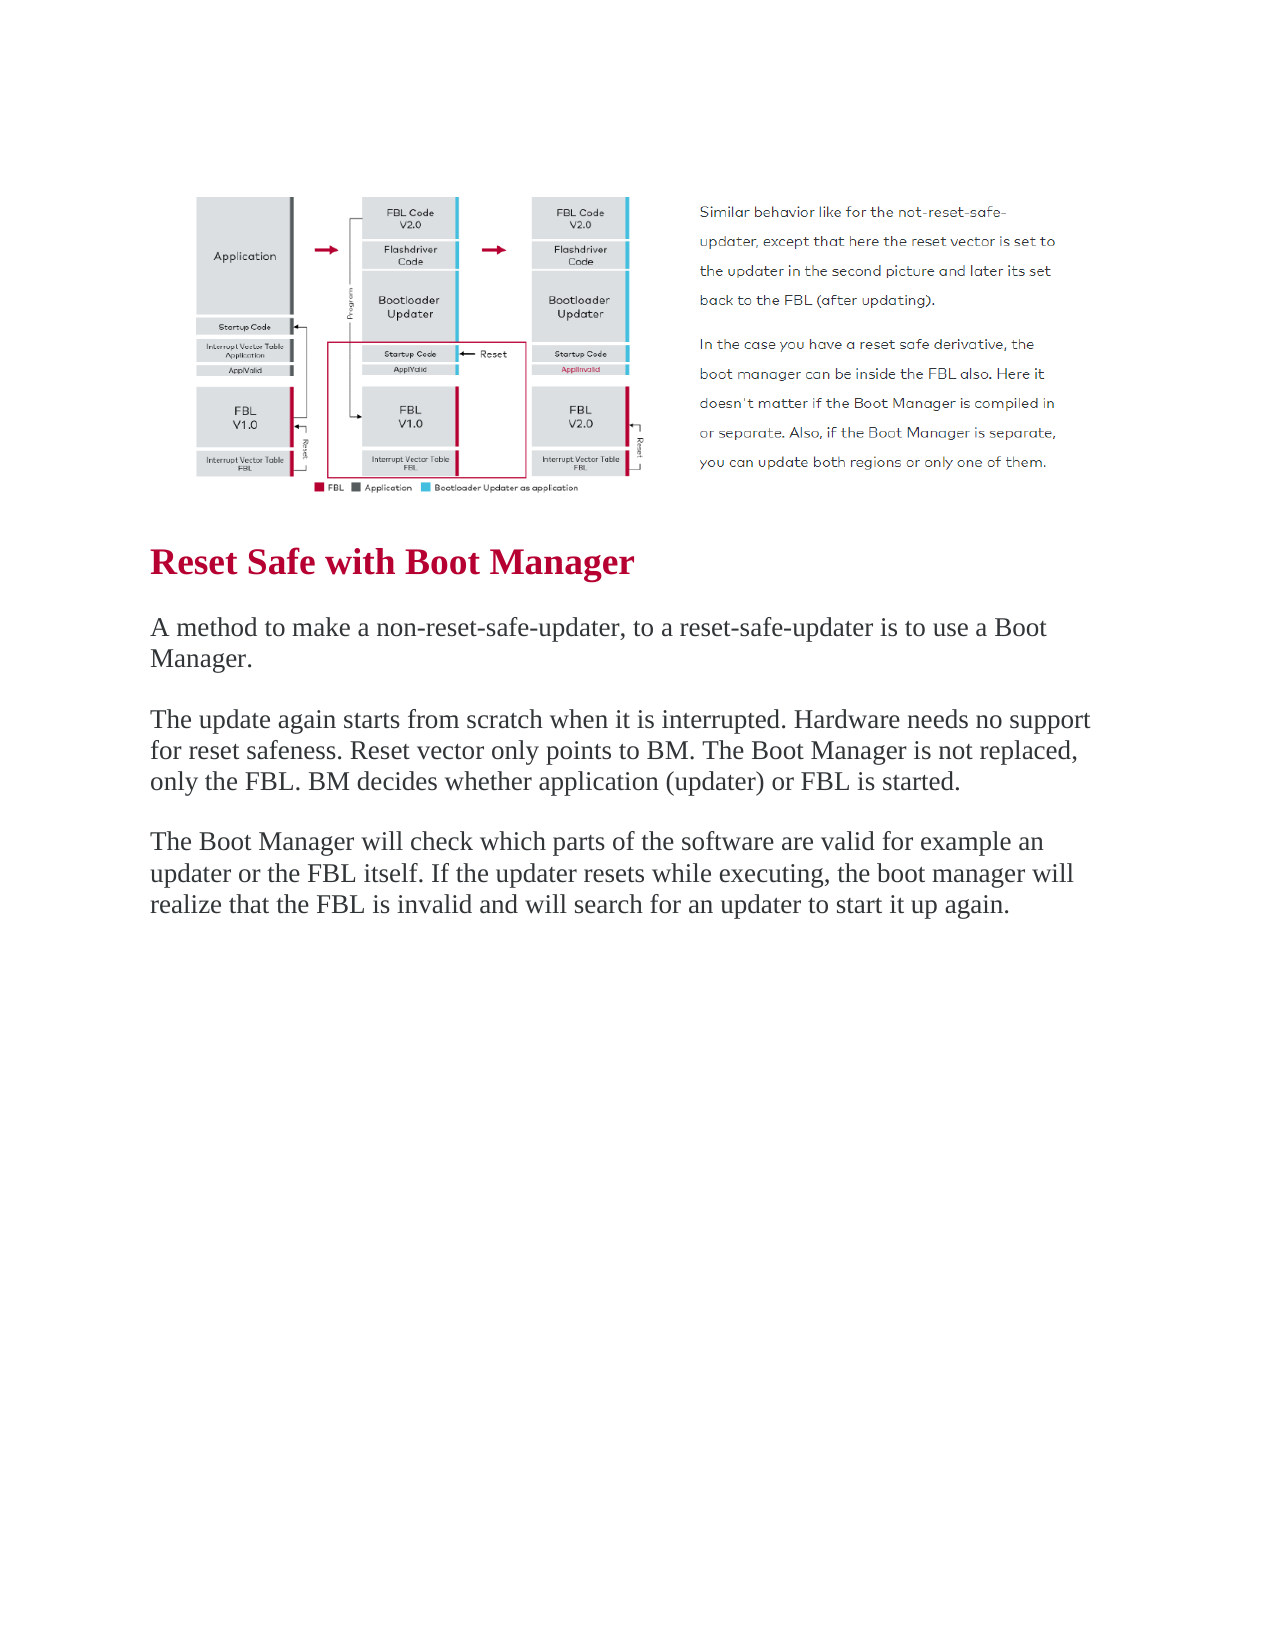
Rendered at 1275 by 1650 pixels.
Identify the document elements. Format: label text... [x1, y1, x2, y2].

text The Boot Manager will check which parts of the software are valid for example an updater or the FBL itself. If the updater resets while executing, the boot manager will realize that the FBL is invalid and will search for an updater to start it up again. [150, 826, 1125, 919]
text Reset Safe with Boot Manager [150, 539, 1125, 582]
text A method to make a non-reset-safe-updater, to a reset-safe-updater is to use a Boot Manager. [150, 611, 1125, 674]
picture [150, 150, 1125, 521]
text The update again starts from scratch when it is interrupted. Hardware needs no support for reset safeness. Reset vector only points to BM. The Boot Manager is not replaced, only the FBL. BM decides whether application (updater) or FBL is started. [150, 703, 1125, 796]
